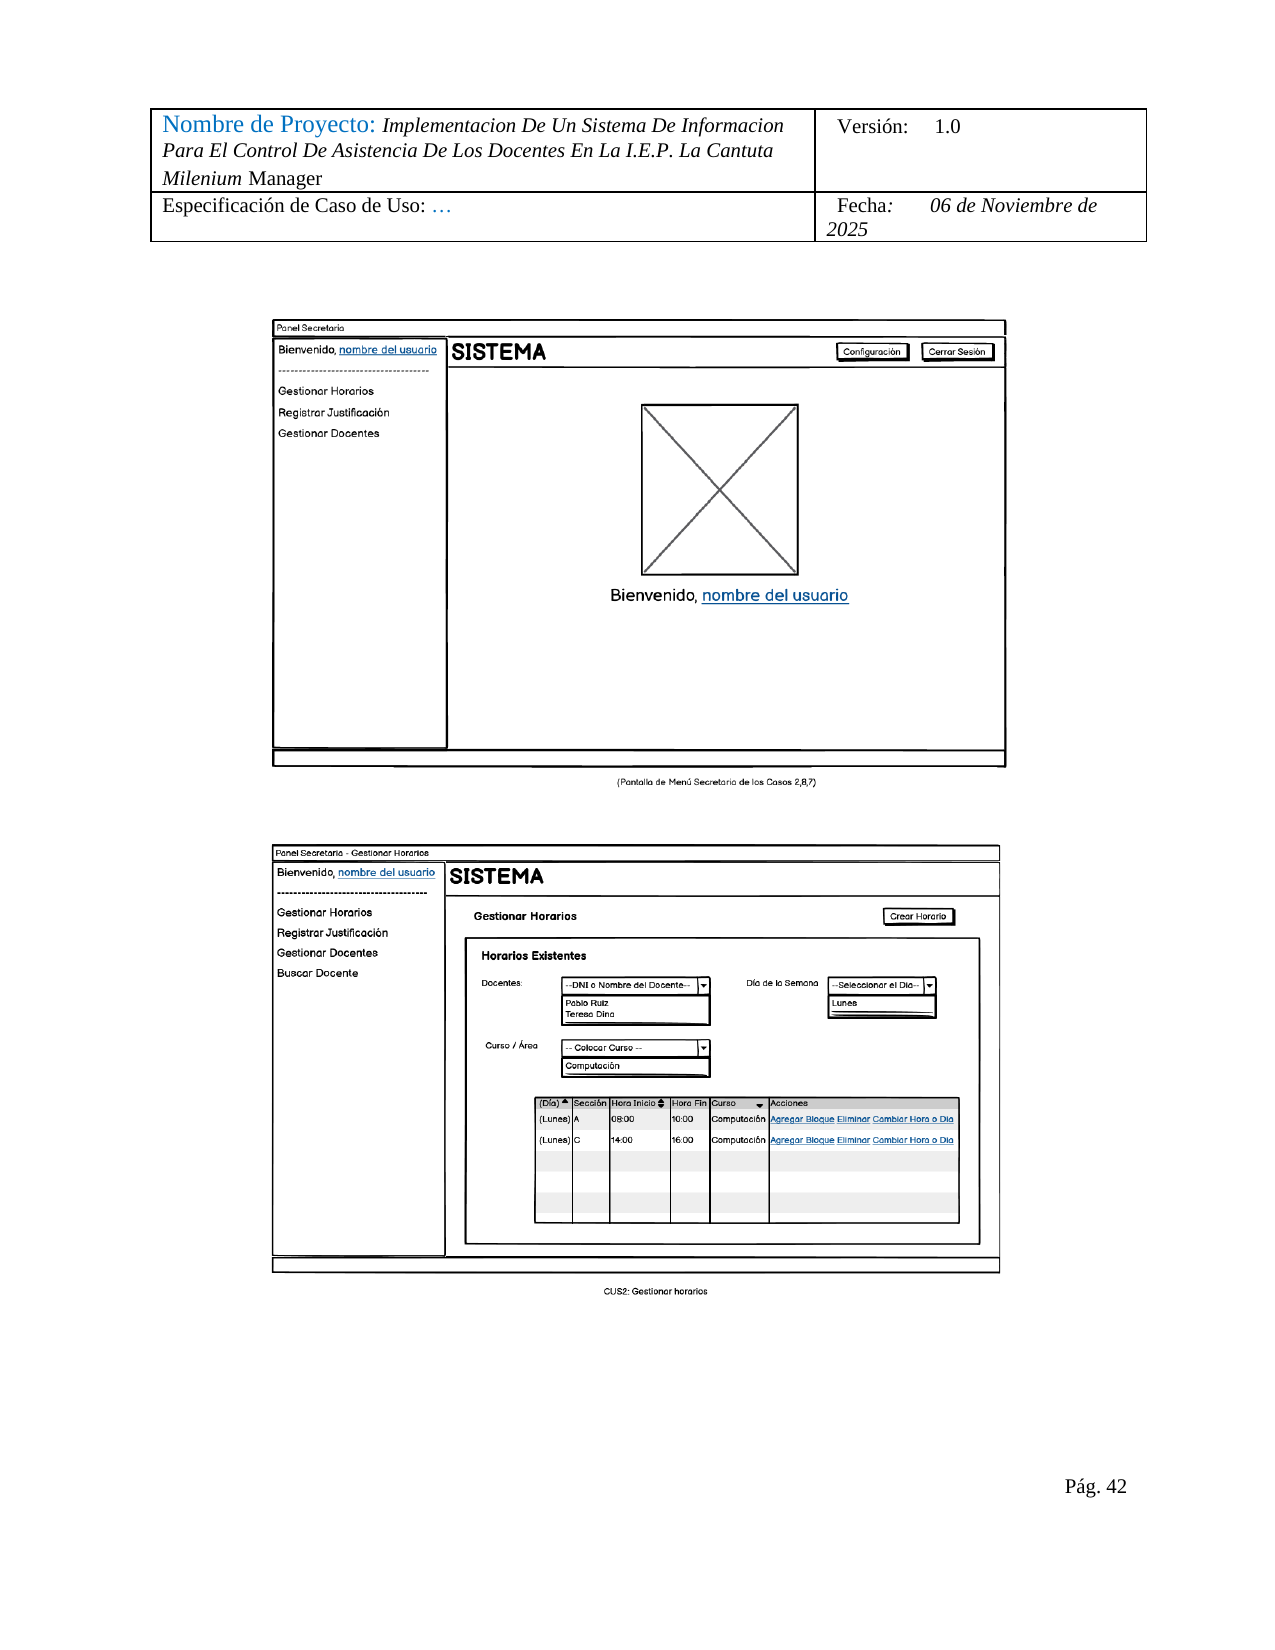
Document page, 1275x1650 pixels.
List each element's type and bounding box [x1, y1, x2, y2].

picture [271, 844, 1001, 1299]
picture [263, 314, 1012, 793]
